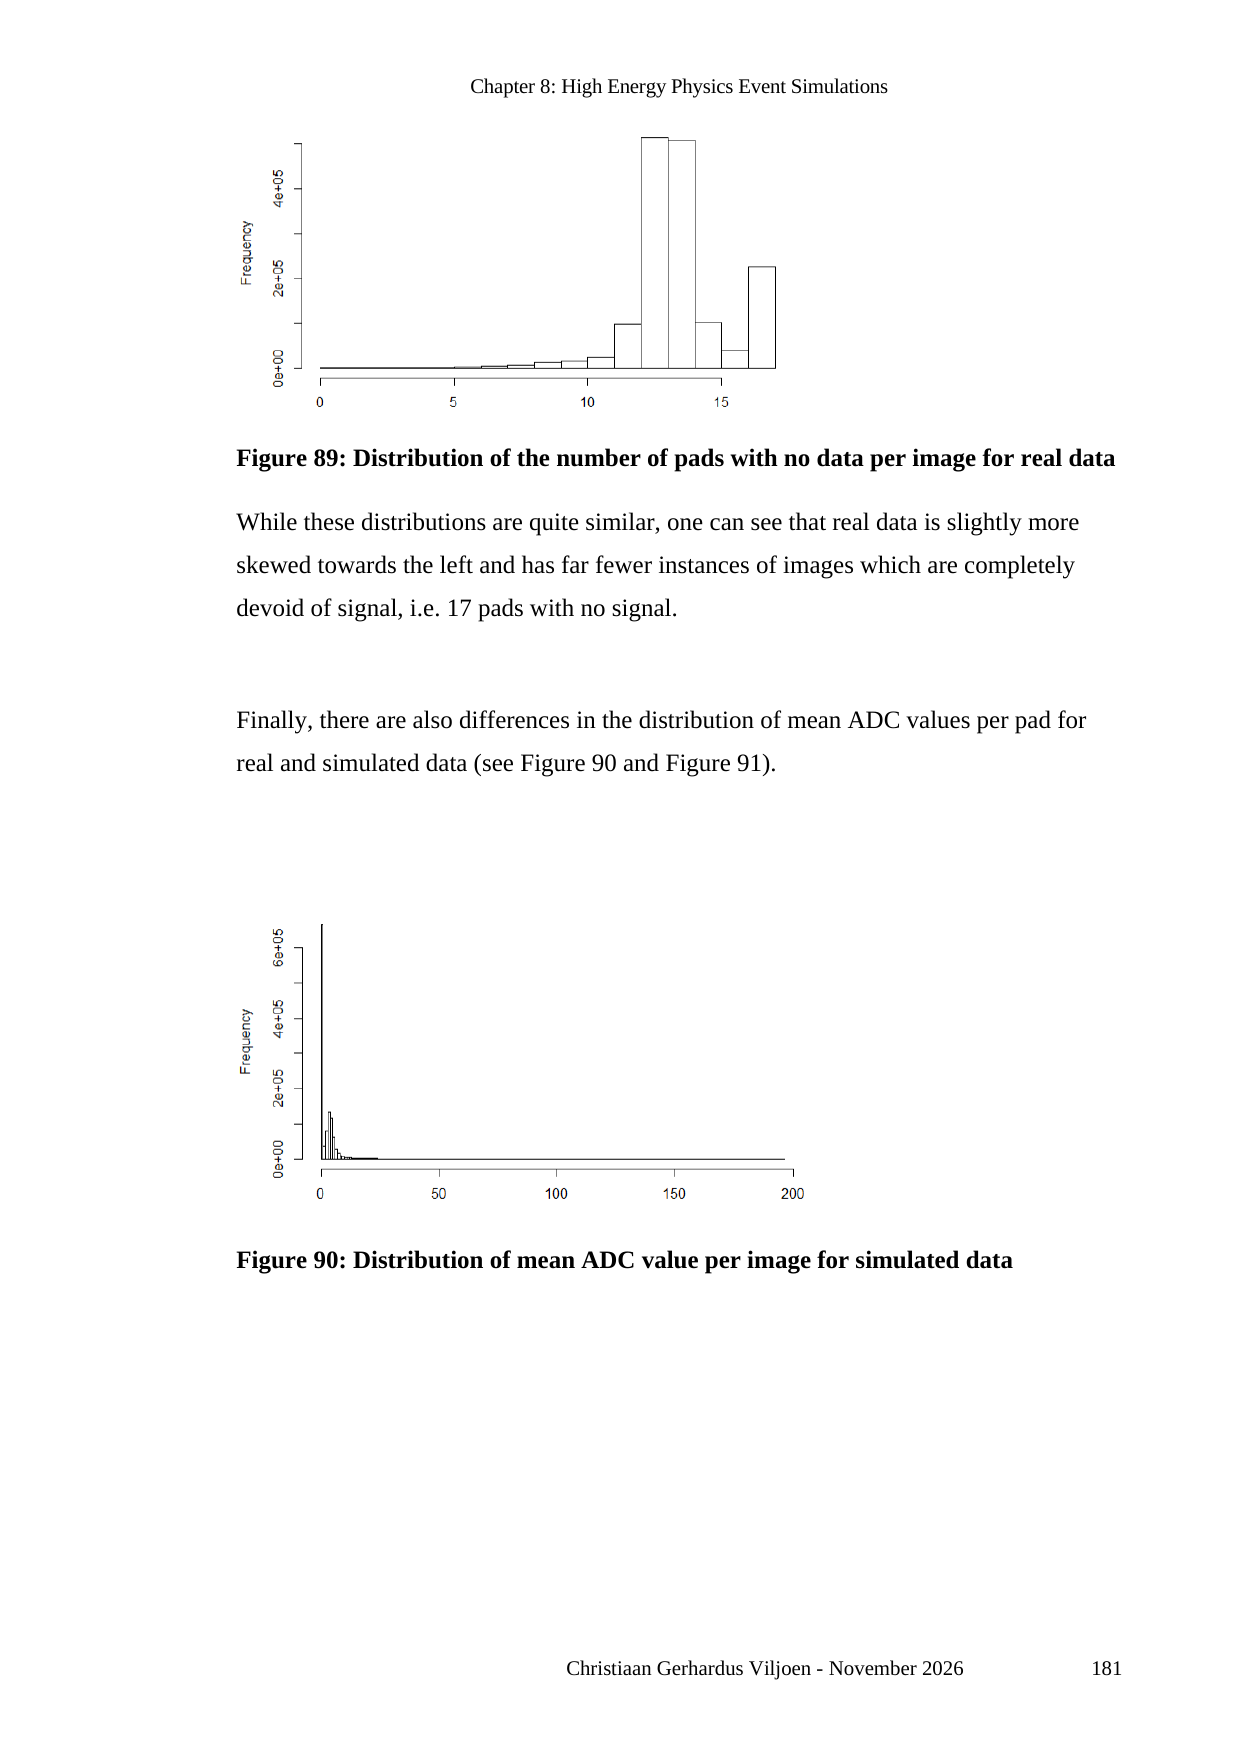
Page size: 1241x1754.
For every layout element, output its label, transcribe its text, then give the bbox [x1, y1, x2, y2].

picture [236, 914, 816, 1219]
text While these distributions are quite similar, one can see that real data is slightly more skewed towards the left and has far fewer instances of images which are completely devoid of signal, i.e. 17 pads with no signal. [236, 507, 1122, 622]
text Finally, there are also differences in the distribution of mean ADC values per pad for real and simulated data (see Figure 70 and Figure 71). [236, 705, 1122, 777]
picture [236, 135, 788, 417]
